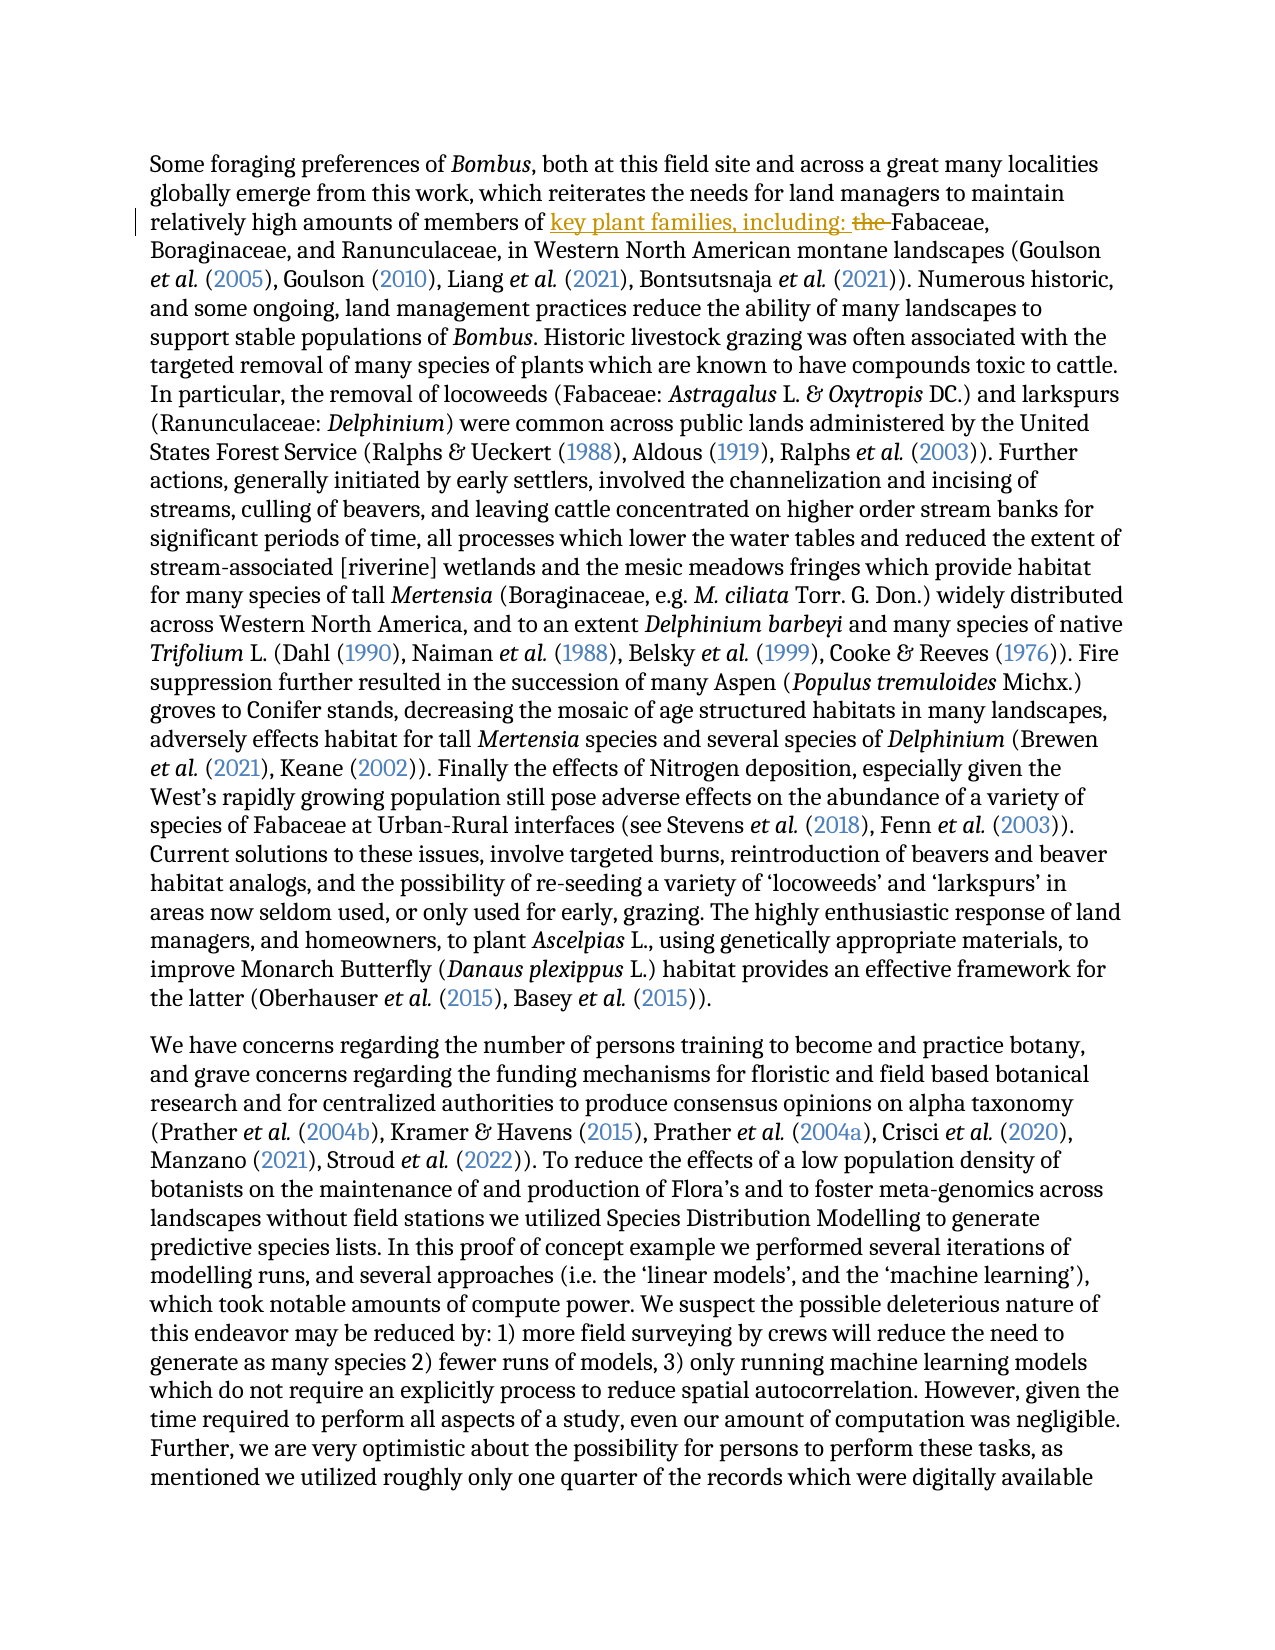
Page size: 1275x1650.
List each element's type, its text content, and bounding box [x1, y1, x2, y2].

text Some foraging preferences of Bombus, both at this field site and across a great many localities globally emerge from this work, which reiterates the needs for land managers to maintain relatively high amounts of members of Fabaceae, Boraginaceae, and Ranunculaceae, in Western North American montane landscapes (Goulson et al. (2005), Goulson (2010), Liang et al. (2021), Bontsutsnaja et al. (2021)). Numerous historic, and some ongoing, land management practices reduce the ability of many landscapes to support stable populations of Bombus. Historic livestock grazing was often associated with the targeted removal of many species of plants which are known to have compounds toxic to cattle. In particular, the removal of locoweeds (Fabaceae: Astragalus L. & Oxytropis DC.) and larkspurs (Ranunculaceae: Delphinium) were common across public lands administered by the United States Forest Service (Ralphs & Ueckert (1988), Aldous (1919), Ralphs et al. (2003)). Further actions, generally initiated by early settlers, involved the channelization and incising of streams, culling of beavers, and leaving cattle concentrated on higher order stream banks for significant periods of time, all processes which lower the water tables and reduced the extent of stream-associated [riverine] wetlands and the mesic meadows fringes which provide habitat for many species of tall Mertensia (Boraginaceae, e.g. M. ciliata Torr. G. Don.) widely distributed across Western North America, and to an extent Delphinium barbeyi and many species of native Trifolium L. (Dahl (1990), Naiman et al. (1988), Belsky et al. (1999), Cooke & Reeves (1976)). Fire suppression further resulted in the succession of many Aspen (Populus tremuloides Michx.) groves to Conifer stands, decreasing the mosaic of age structured habitats in many landscapes, adversely effects habitat for tall Mertensia species and several species of Delphinium (Brewen et al. (2021), Keane (2002)). Finally the effects of Nitrogen deposition, especially given the West’s rapidly growing population still pose adverse effects on the abundance of a variety of species of Fabaceae at Urban-Rural interfaces (see Stevens et al. (2018), Fenn et al. (2003)). Current solutions to these issues, involve targeted burns, reintroduction of beavers and beaver habitat analogs, and the possibility of re-seeding a variety of ‘locoweeds’ and ‘larkspurs’ in areas now seldom used, or only used for early, grazing. The highly enthusiastic response of land managers, and homeowners, to plant Ascelpias L., using genetically appropriate materials, to improve Monarch Butterfly (Danaus plexippus L.) habitat provides an effective framework for the latter (Oberhauser et al. (2015), Basey et al. (2015)). [150, 150, 1125, 1012]
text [150, 1031, 1125, 1491]
